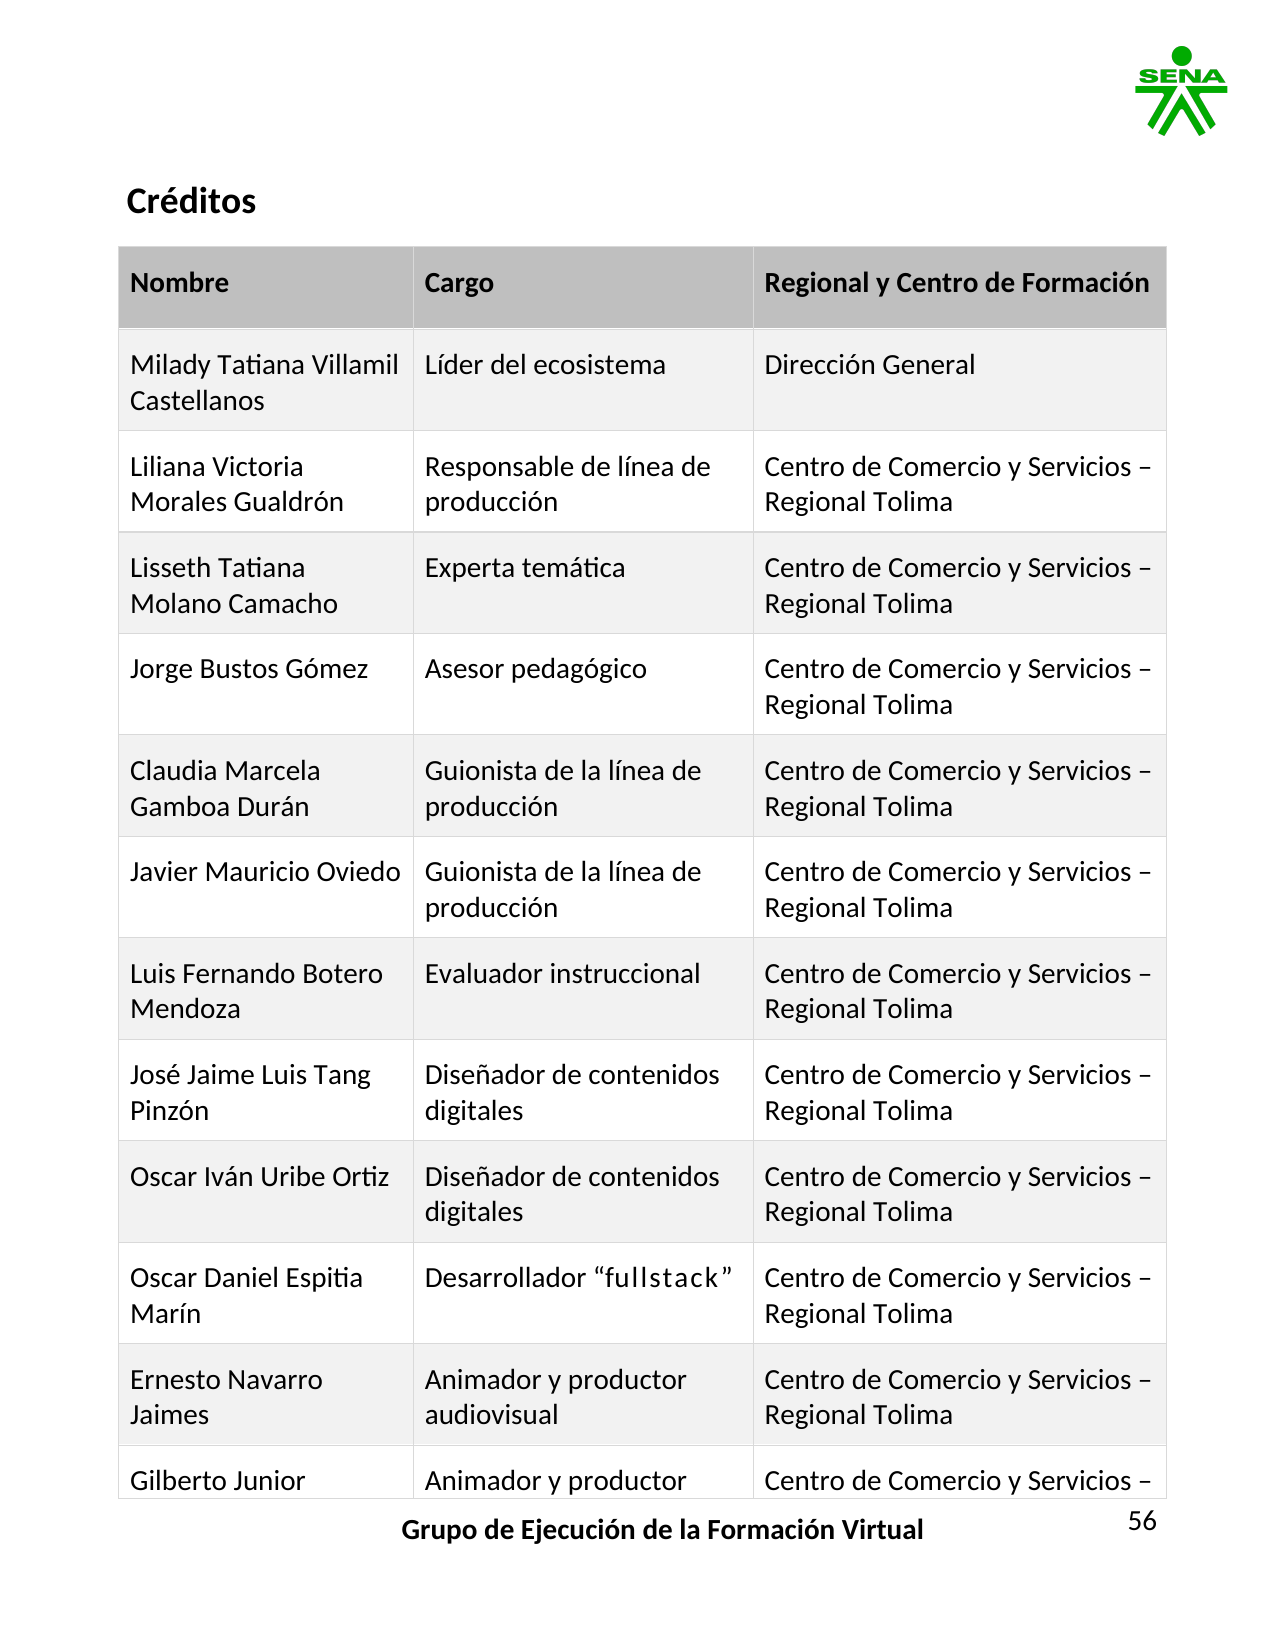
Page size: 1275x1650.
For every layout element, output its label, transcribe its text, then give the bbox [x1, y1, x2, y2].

table_cell Guionista de la línea de producción [414, 837, 753, 937]
table_cell Centro de Comercio y Servicios – Regional Tolima [754, 1040, 1166, 1140]
table_cell Oscar Daniel Espitia Marín [119, 1243, 413, 1343]
table_cell Centro de Comercio y Servicios – Regional Tolima [754, 533, 1166, 633]
table_cell Javier Mauricio Oviedo [119, 837, 413, 937]
table_cell Claudia Marcela Gamboa Durán [119, 735, 413, 836]
table_cell Desarrollador “fullstack” [414, 1243, 753, 1343]
table_cell Lisseth Tatiana Molano Camacho [119, 533, 413, 633]
table_cell Centro de Comercio y Servicios – Regional Tolima [754, 837, 1166, 937]
table_cell Evaluador instruccional [414, 938, 753, 1039]
picture [1135, 46, 1228, 136]
table_cell Guionista de la línea de producción [414, 735, 753, 836]
table_cell Milady Tatiana Villamil Castellanos [119, 330, 413, 430]
table_cell Centro de Comercio y Servicios – Regional Tolima [754, 431, 1166, 531]
table_cell Diseñador de contenidos digitales [414, 1040, 753, 1140]
table_cell Animador y productor audiovisual [414, 1344, 753, 1444]
table_cell Gilberto Junior Rodríguez Rodríguez [119, 1446, 413, 1498]
table_cell Líder del ecosistema [414, 330, 753, 430]
table_cell Responsable de línea de producción [414, 431, 753, 531]
table_header Nombre [119, 247, 413, 328]
table_cell Jorge Bustos Gómez [119, 634, 413, 734]
table_cell Centro de Comercio y Servicios – Regional Tolima [754, 634, 1166, 734]
table_cell Centro de Comercio y Servicios – Regional Tolima [754, 735, 1166, 836]
table_cell Ernesto Navarro Jaimes [119, 1344, 413, 1444]
table_cell Diseñador de contenidos digitales [414, 1141, 753, 1242]
text Créditos [118, 177, 1157, 223]
table_cell Experta temática [414, 533, 753, 633]
table_cell Luis Fernando Botero Mendoza [119, 938, 413, 1039]
table_cell Centro de Comercio y Servicios – Regional Tolima [754, 938, 1166, 1039]
table_cell Liliana Victoria Morales Gualdrón [119, 431, 413, 531]
table_header Cargo [414, 247, 753, 328]
table_cell Animador y productor audiovisual [414, 1446, 753, 1498]
table_cell Asesor pedagógico [414, 634, 753, 734]
table_cell Centro de Comercio y Servicios – Regional Tolima [754, 1243, 1166, 1343]
table_cell José Jaime Luis Tang Pinzón [119, 1040, 413, 1140]
table_header Regional y Centro de Formación [754, 247, 1166, 328]
table_cell Dirección General [754, 330, 1166, 430]
table_cell Oscar Iván Uribe Ortiz [119, 1141, 413, 1242]
table_cell Centro de Comercio y Servicios – Regional Tolima [754, 1141, 1166, 1242]
table_cell Centro de Comercio y Servicios – Regional Tolima [754, 1344, 1166, 1444]
table_cell Centro de Comercio y Servicios – Regional Tolima [754, 1446, 1166, 1498]
